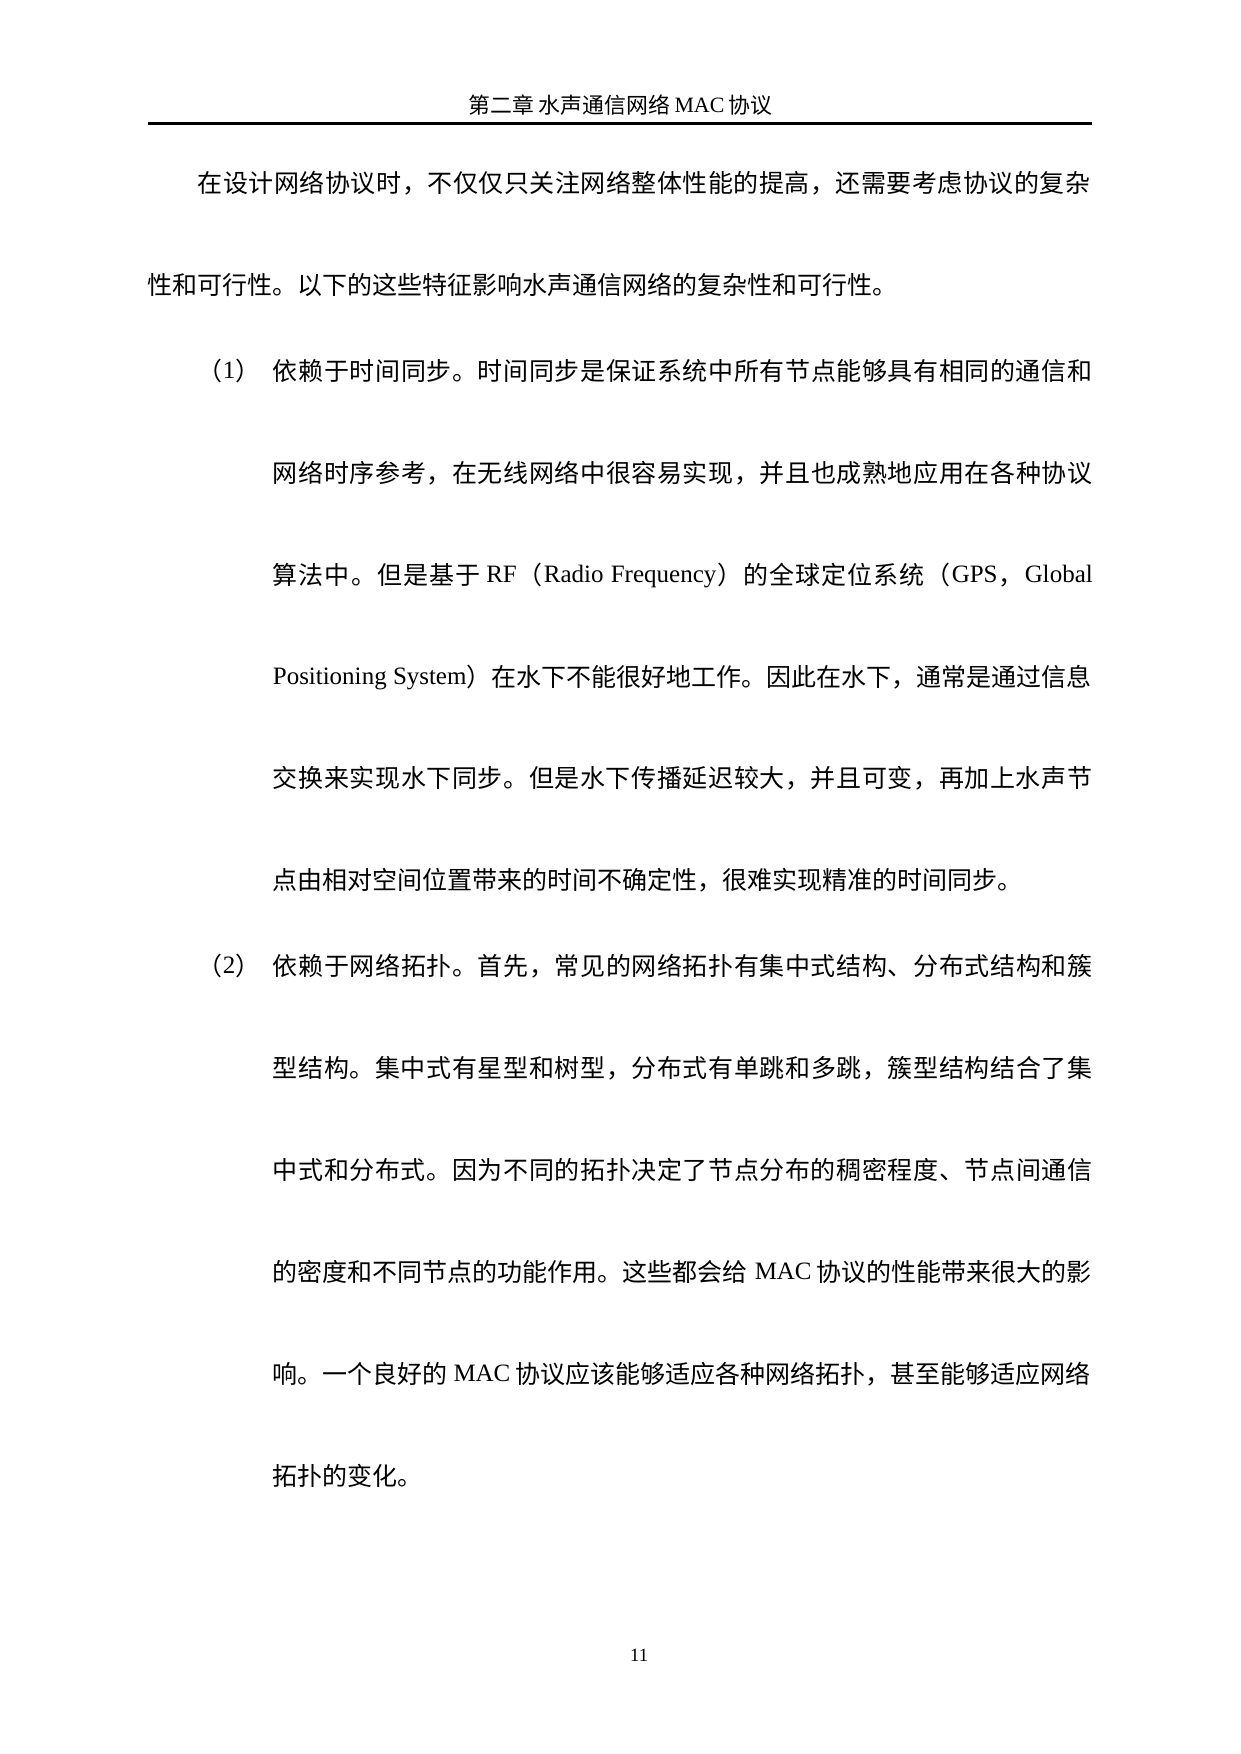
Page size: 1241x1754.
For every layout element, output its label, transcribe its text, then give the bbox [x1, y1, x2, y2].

list 依赖于网络拓扑。首先，常见的网络拓扑有集中式结构、分布式结构和簇型结构。集中式有星型和树型，分布式有单跳和多跳，簇型结构结合了集中式和分布式。因为不同的拓扑决定了节点分布的稠密程度、节点间通信的密度和不同节点的功能作用。这些都会给MAC协议的性能带来很大的影响。一个良好的MAC协议应该能够适应各种网络拓扑，甚至能够适应网络拓扑的变化。 [198, 931, 1092, 1508]
list 依赖于时间同步。时间同步是保证系统中所有节点能够具有相同的通信和网络时序参考，在无线网络中很容易实现，并且也成熟地应用在各种协议算法中。但是基于RF（Radio Frequency）的全球定位系统（GPS，Global Positioning System）在水下不能很好地工作。因此在水下，通常是通过信息交换来实现水下同步。但是水下传播延迟较大，并且可变，再加上水声节点由相对空间位置带来的时间不确定性，很难实现精准的时间同步。 [198, 336, 1092, 913]
text 在设计网络协议时，不仅仅只关注网络整体性能的提高，还需要考虑协议的复杂性和可行性。以下的这些特征影响水声通信网络的复杂性和可行性。 [148, 148, 1092, 317]
